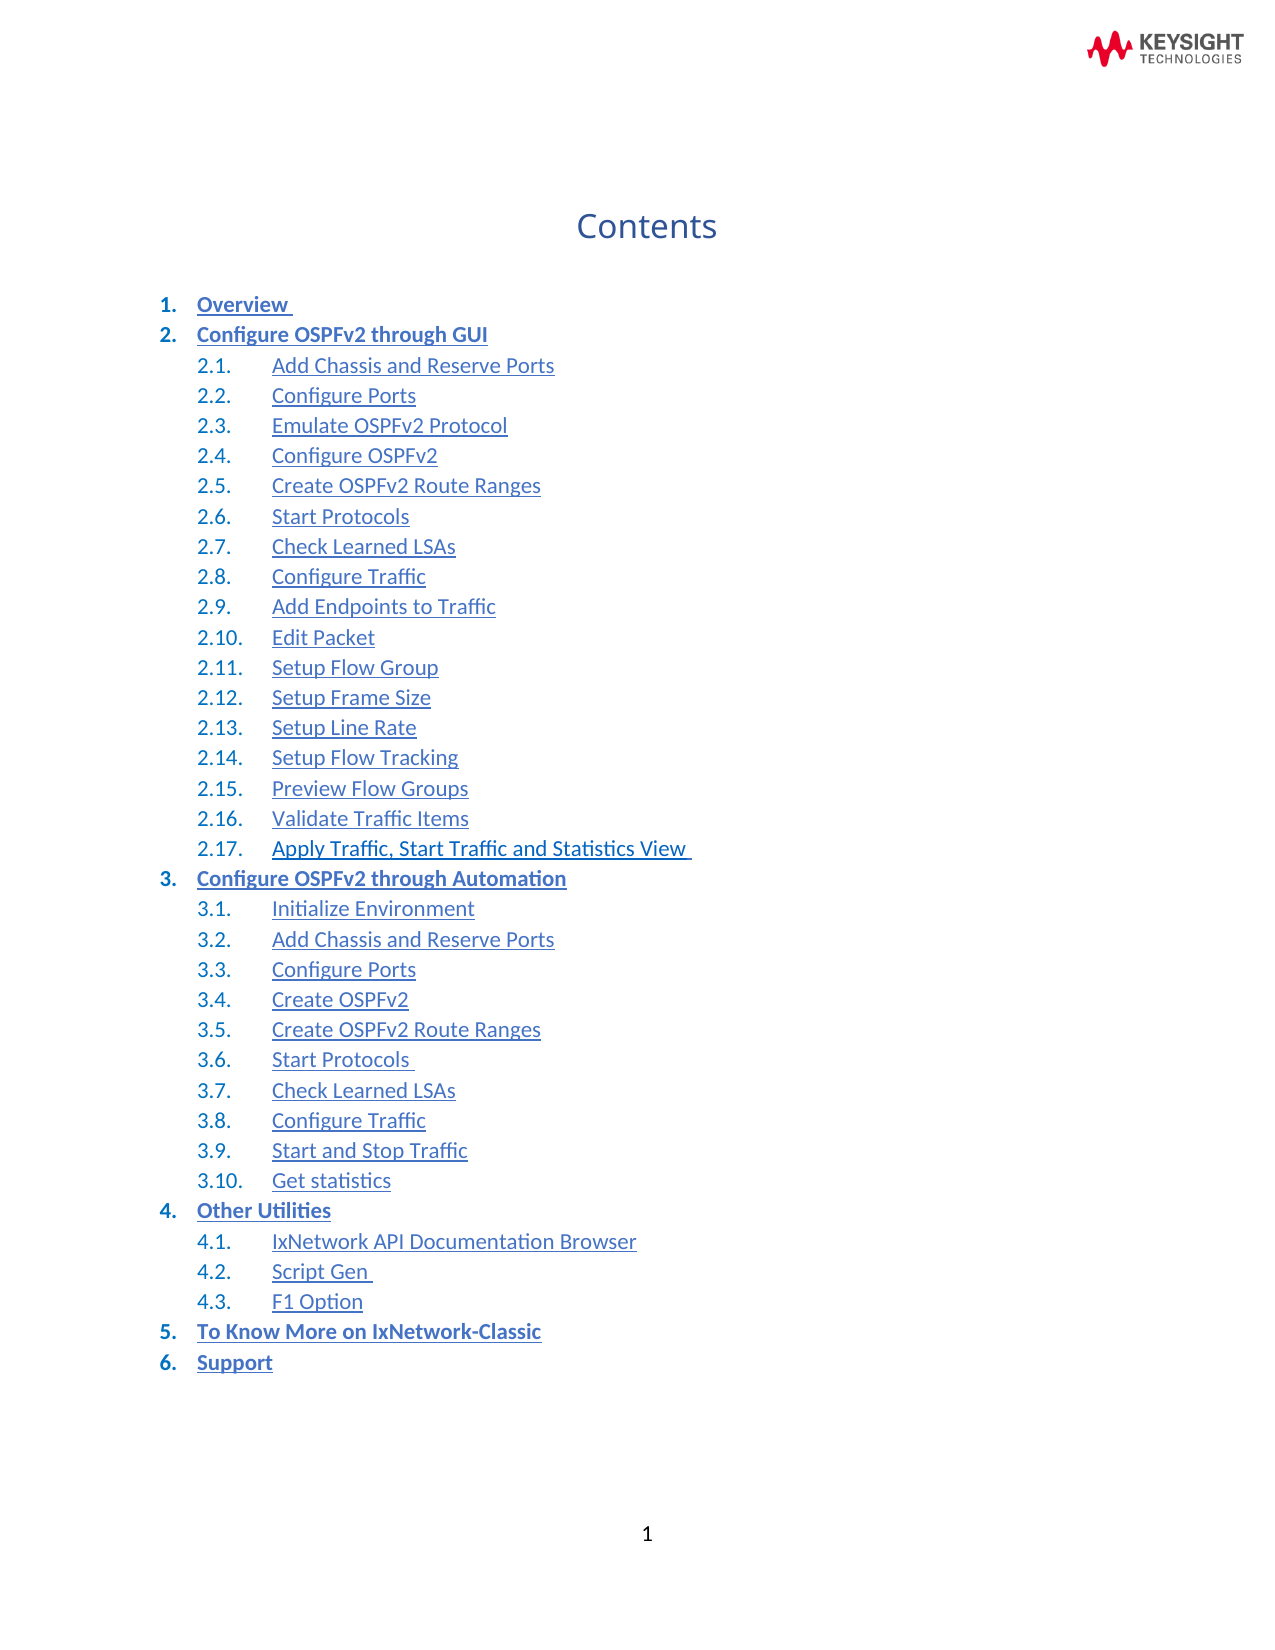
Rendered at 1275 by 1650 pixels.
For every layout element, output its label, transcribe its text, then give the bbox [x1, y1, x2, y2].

list Configure OSPFv2 [197, 441, 1172, 469]
list Other Utilities [159, 1197, 1172, 1225]
list Preview Flow Groups [197, 774, 1172, 802]
list Setup Frame Size [197, 683, 1172, 711]
list Create OSPFv2 [197, 985, 1172, 1013]
list Start Protocols [197, 1046, 1172, 1074]
list Configure OSPFv2 through Automation [159, 864, 1172, 892]
list Support [159, 1348, 1172, 1376]
list To Know More on IxNetwork-Classic [159, 1317, 1172, 1346]
list Overview [159, 290, 1172, 318]
list Create OSPFv2 Route Ranges [197, 1015, 1172, 1043]
list Check Learned LSAs [197, 532, 1172, 560]
list Setup Line Rate [197, 713, 1172, 741]
list Initialize Environment [197, 894, 1172, 923]
list Configure Ports [197, 955, 1172, 983]
list Script Gen [197, 1257, 1172, 1285]
list Setup Flow Group [197, 653, 1172, 681]
list IxNetwork API Documentation Browser [197, 1227, 1172, 1255]
list Check Learned LSAs [197, 1076, 1172, 1104]
list Add Endpoints to Traffic [197, 592, 1172, 621]
list Add Chassis and Reserve Ports [197, 925, 1172, 953]
list Edit Packet [197, 623, 1172, 651]
subtitle Contents [122, 203, 1172, 248]
list Configure Ports [197, 381, 1172, 409]
list Validate Traffic Items [197, 804, 1172, 832]
list Create OSPFv2 Route Ranges [197, 472, 1172, 500]
list Apply Traffic, Start Traffic and Statistics View [197, 834, 1172, 862]
list Setup Flow Tracking [197, 743, 1172, 772]
list Emulate OSPFv2 Protocol [197, 411, 1172, 439]
list Start Protocols [197, 502, 1172, 530]
list Start and Stop Traffic [197, 1136, 1172, 1164]
list Configure OSPFv2 through GUI [159, 321, 1172, 349]
list Get statistics [197, 1166, 1172, 1194]
list Add Chassis and Reserve Ports [197, 351, 1172, 379]
list Configure Traffic [197, 562, 1172, 590]
picture [1086, 21, 1246, 72]
list Configure Traffic [197, 1106, 1172, 1134]
list F1 Option [197, 1287, 1172, 1315]
